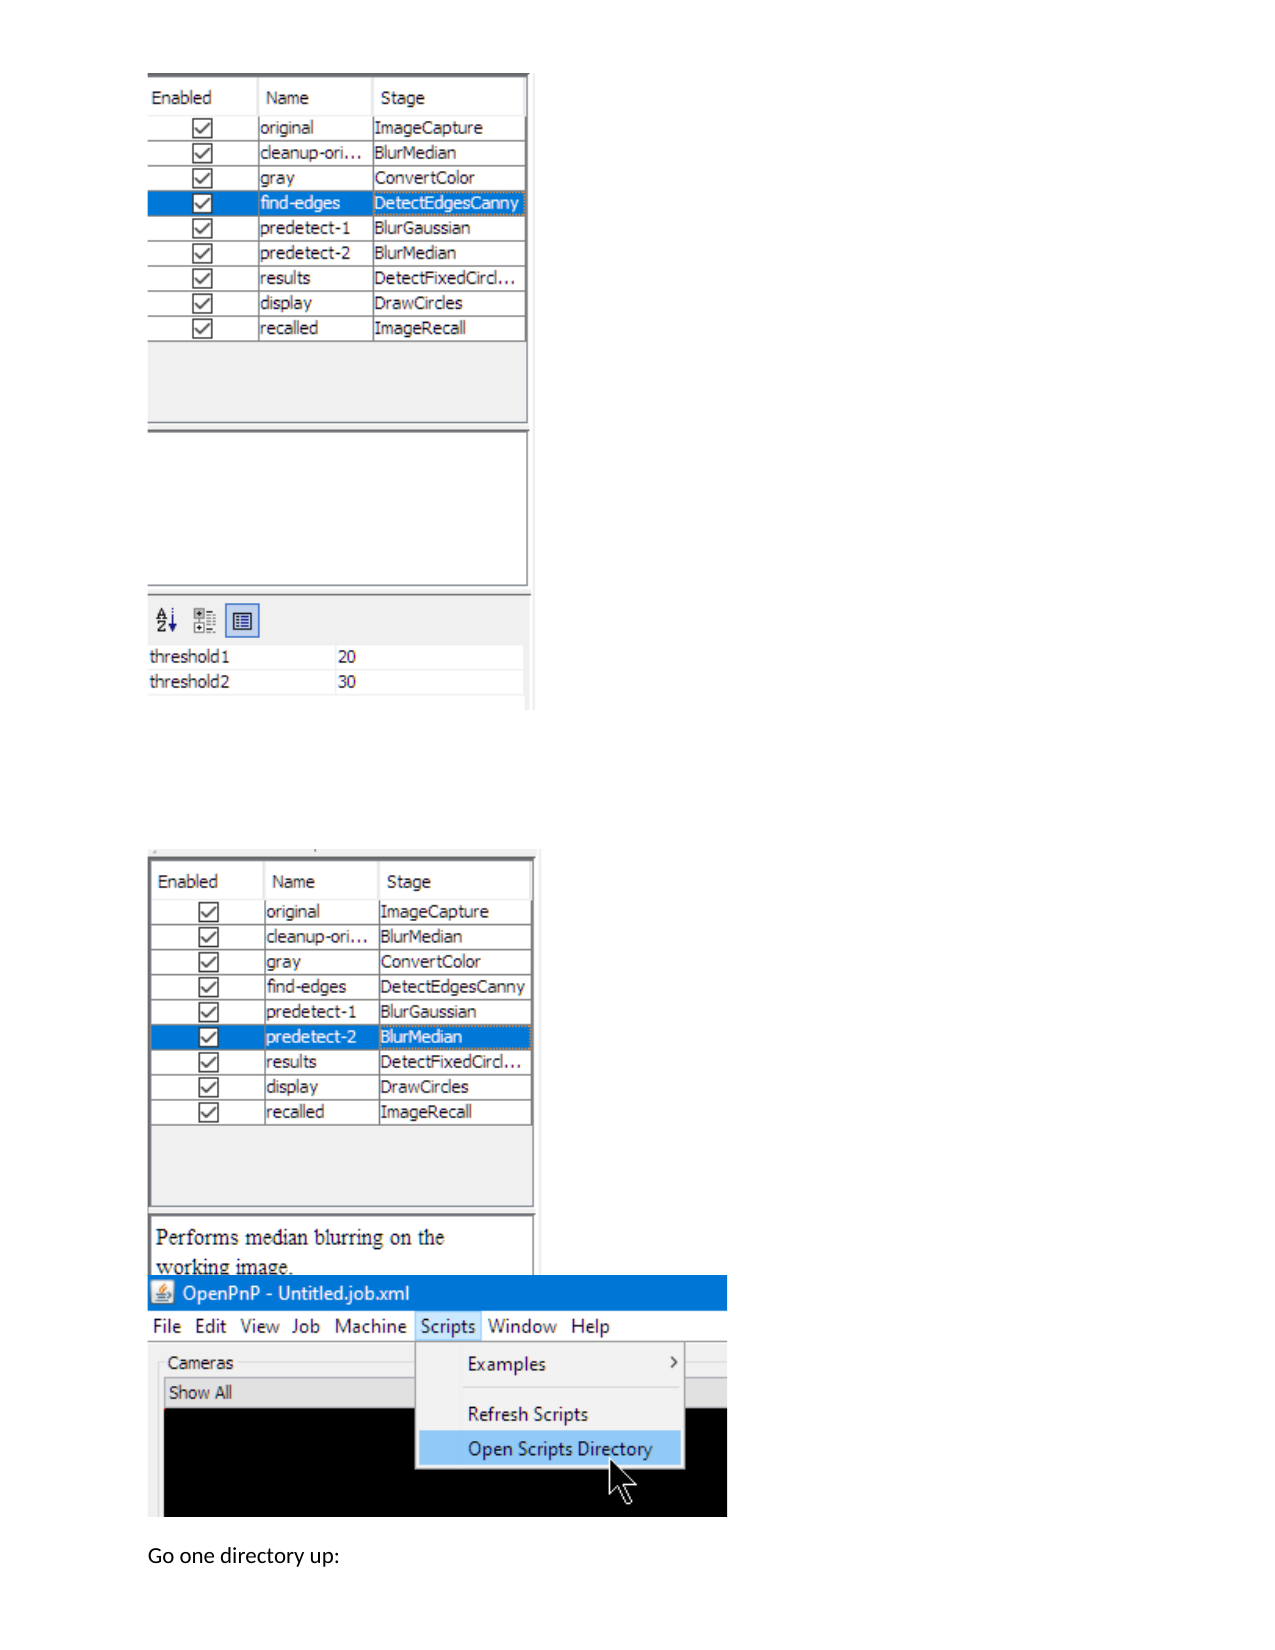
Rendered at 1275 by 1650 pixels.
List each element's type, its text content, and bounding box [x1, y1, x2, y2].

picture [147, 73, 536, 710]
picture [147, 849, 728, 1517]
text Go one directory up: [148, 1541, 1127, 1569]
